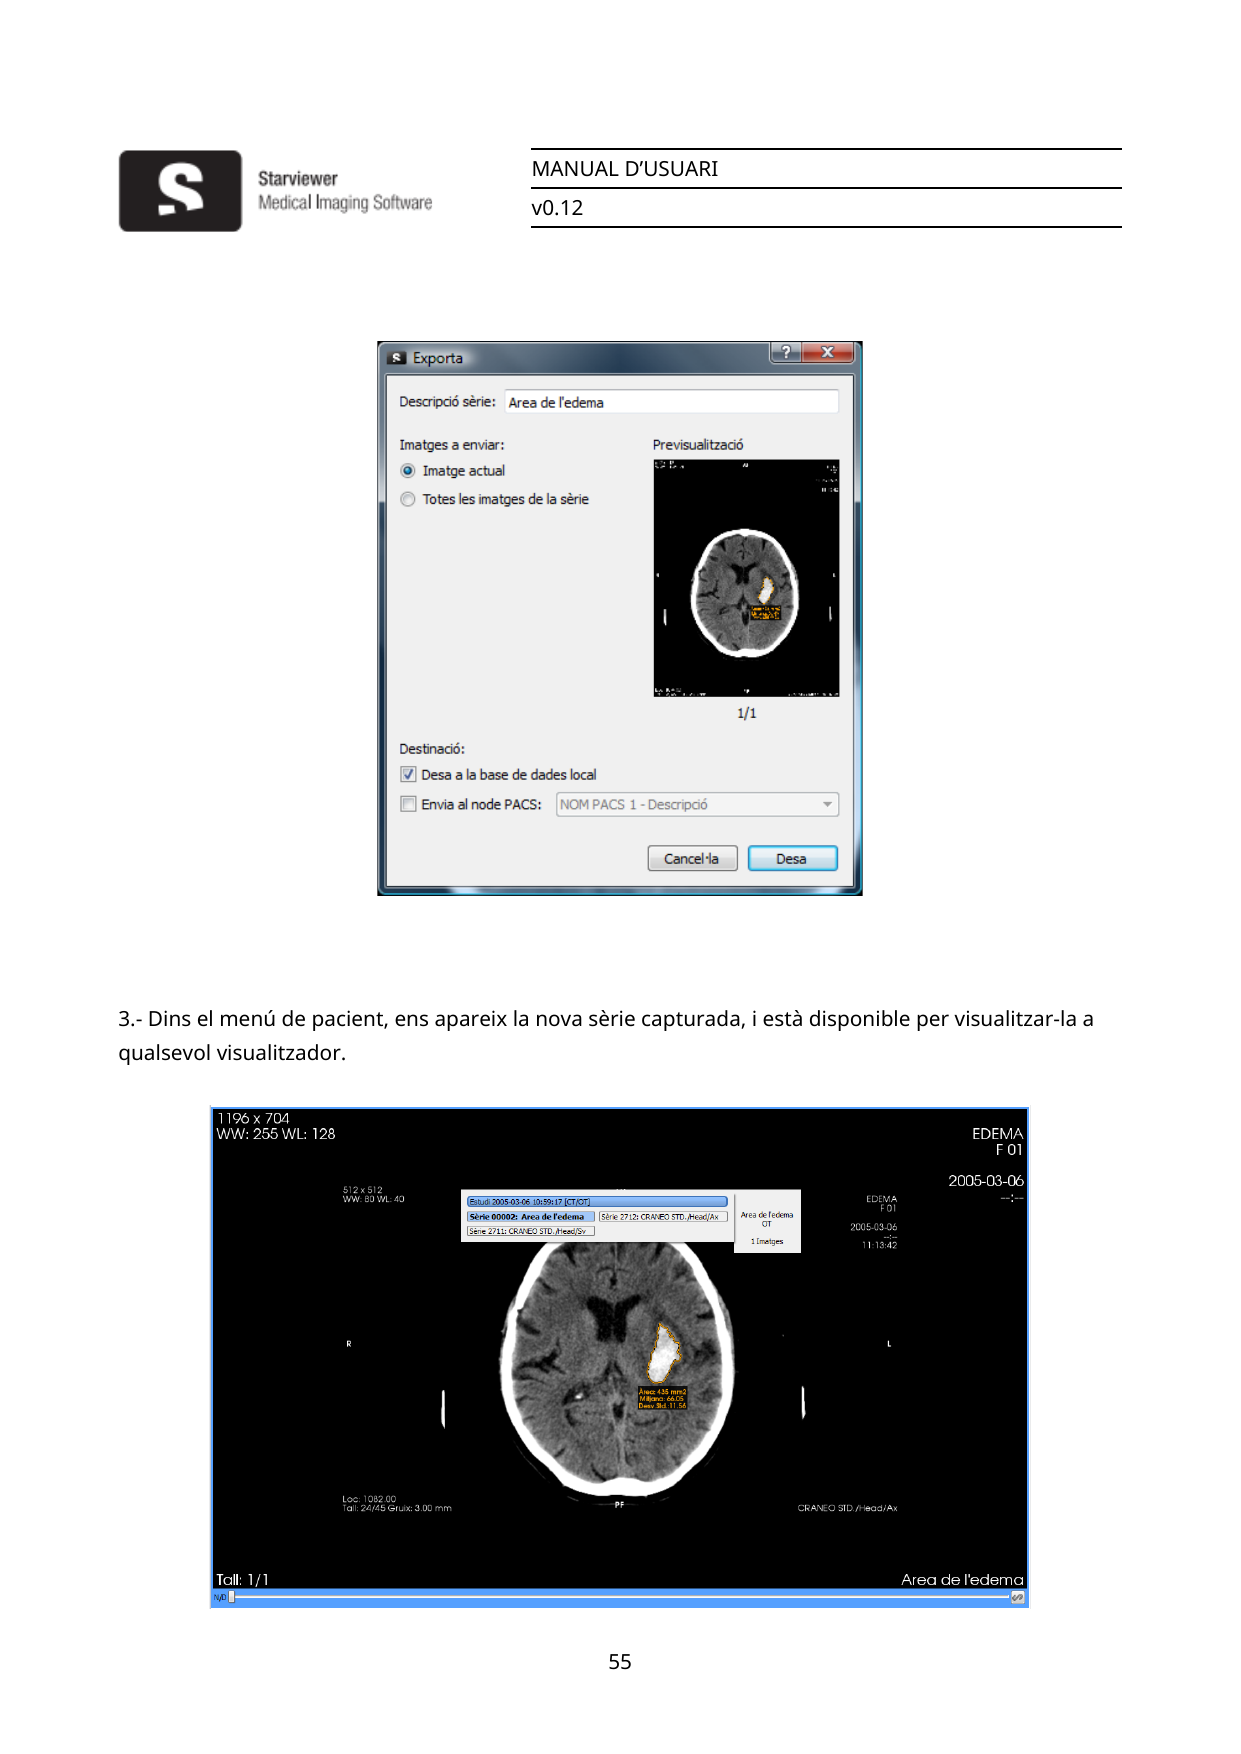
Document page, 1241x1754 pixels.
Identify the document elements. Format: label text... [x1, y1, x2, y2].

picture [377, 341, 863, 896]
text 3.- Dins el menú de pacient, ens apareix la nova sèrie capturada, i està disponible per visualitzar-la a qualsevol visualitzador. [118, 1004, 1122, 1066]
picture [209, 1105, 1031, 1609]
